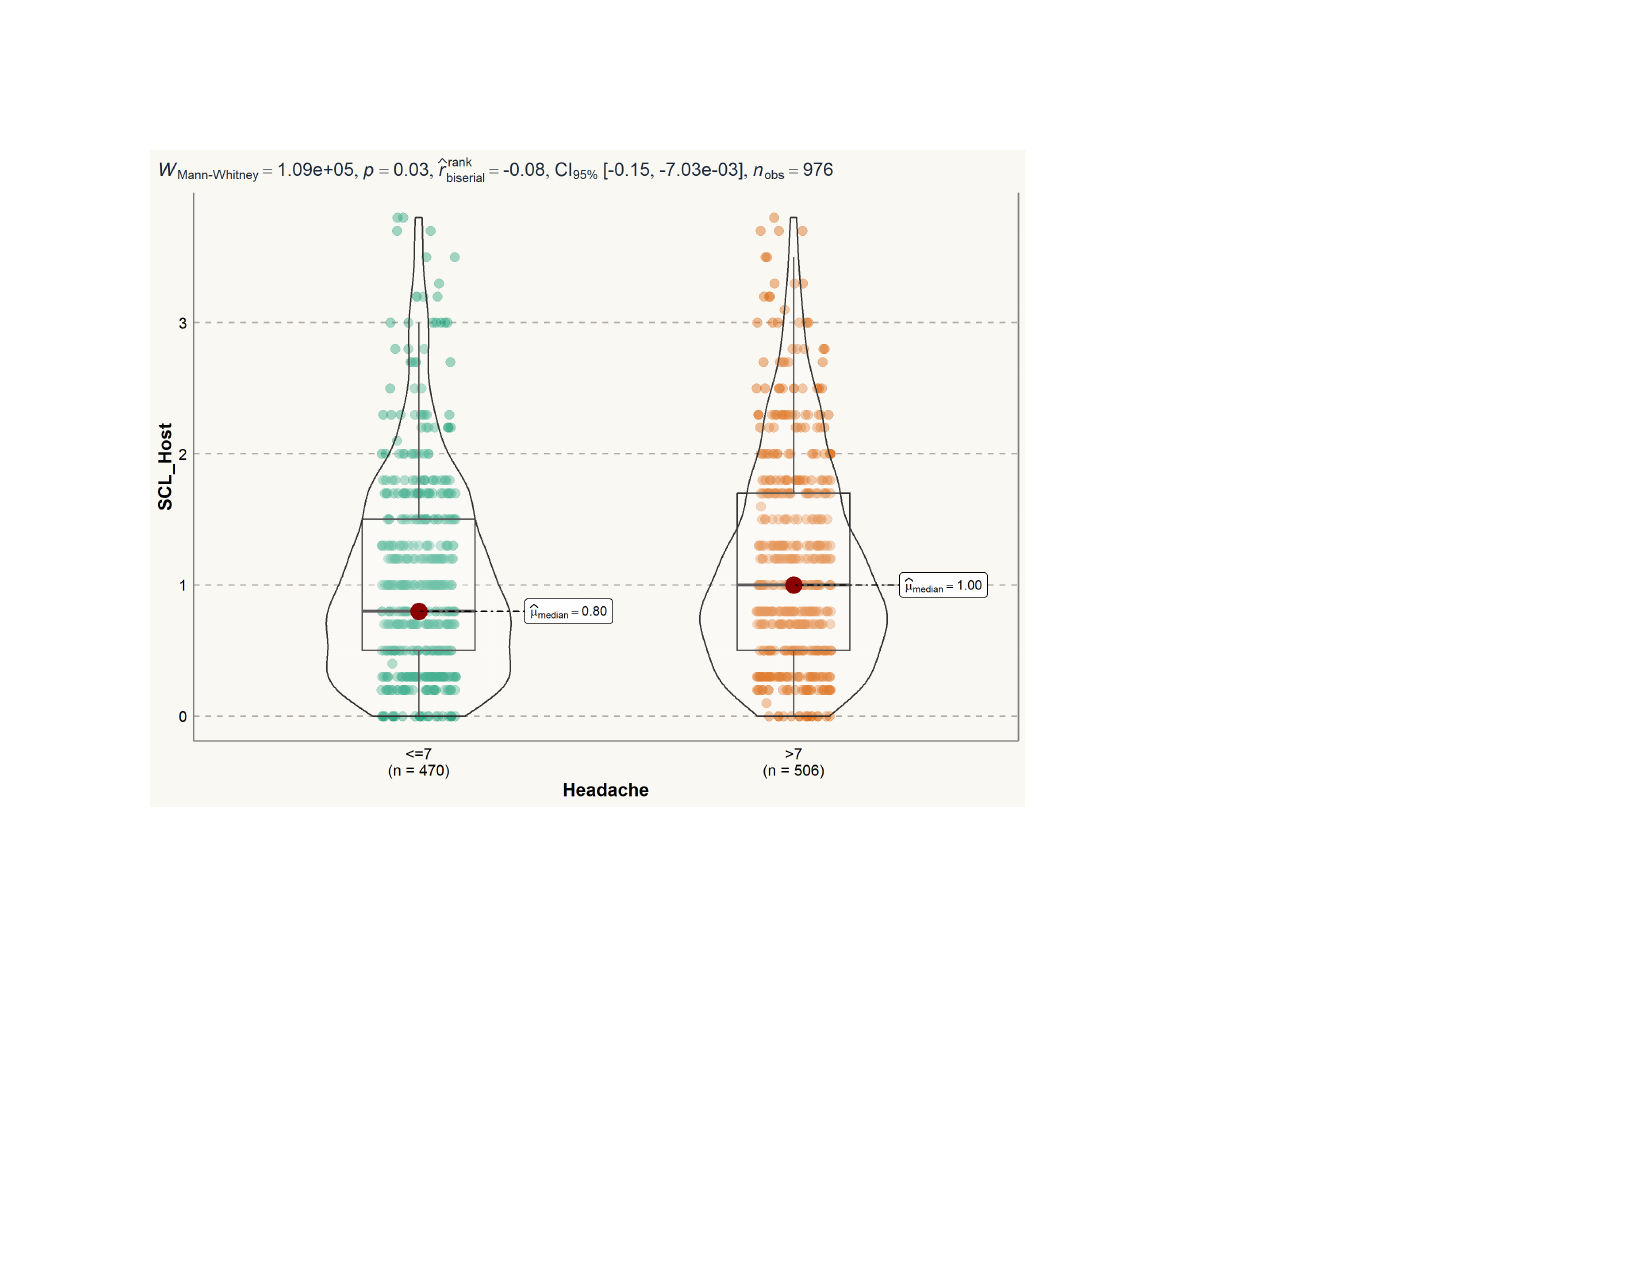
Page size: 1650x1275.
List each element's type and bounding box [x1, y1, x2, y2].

picture [150, 150, 1025, 807]
